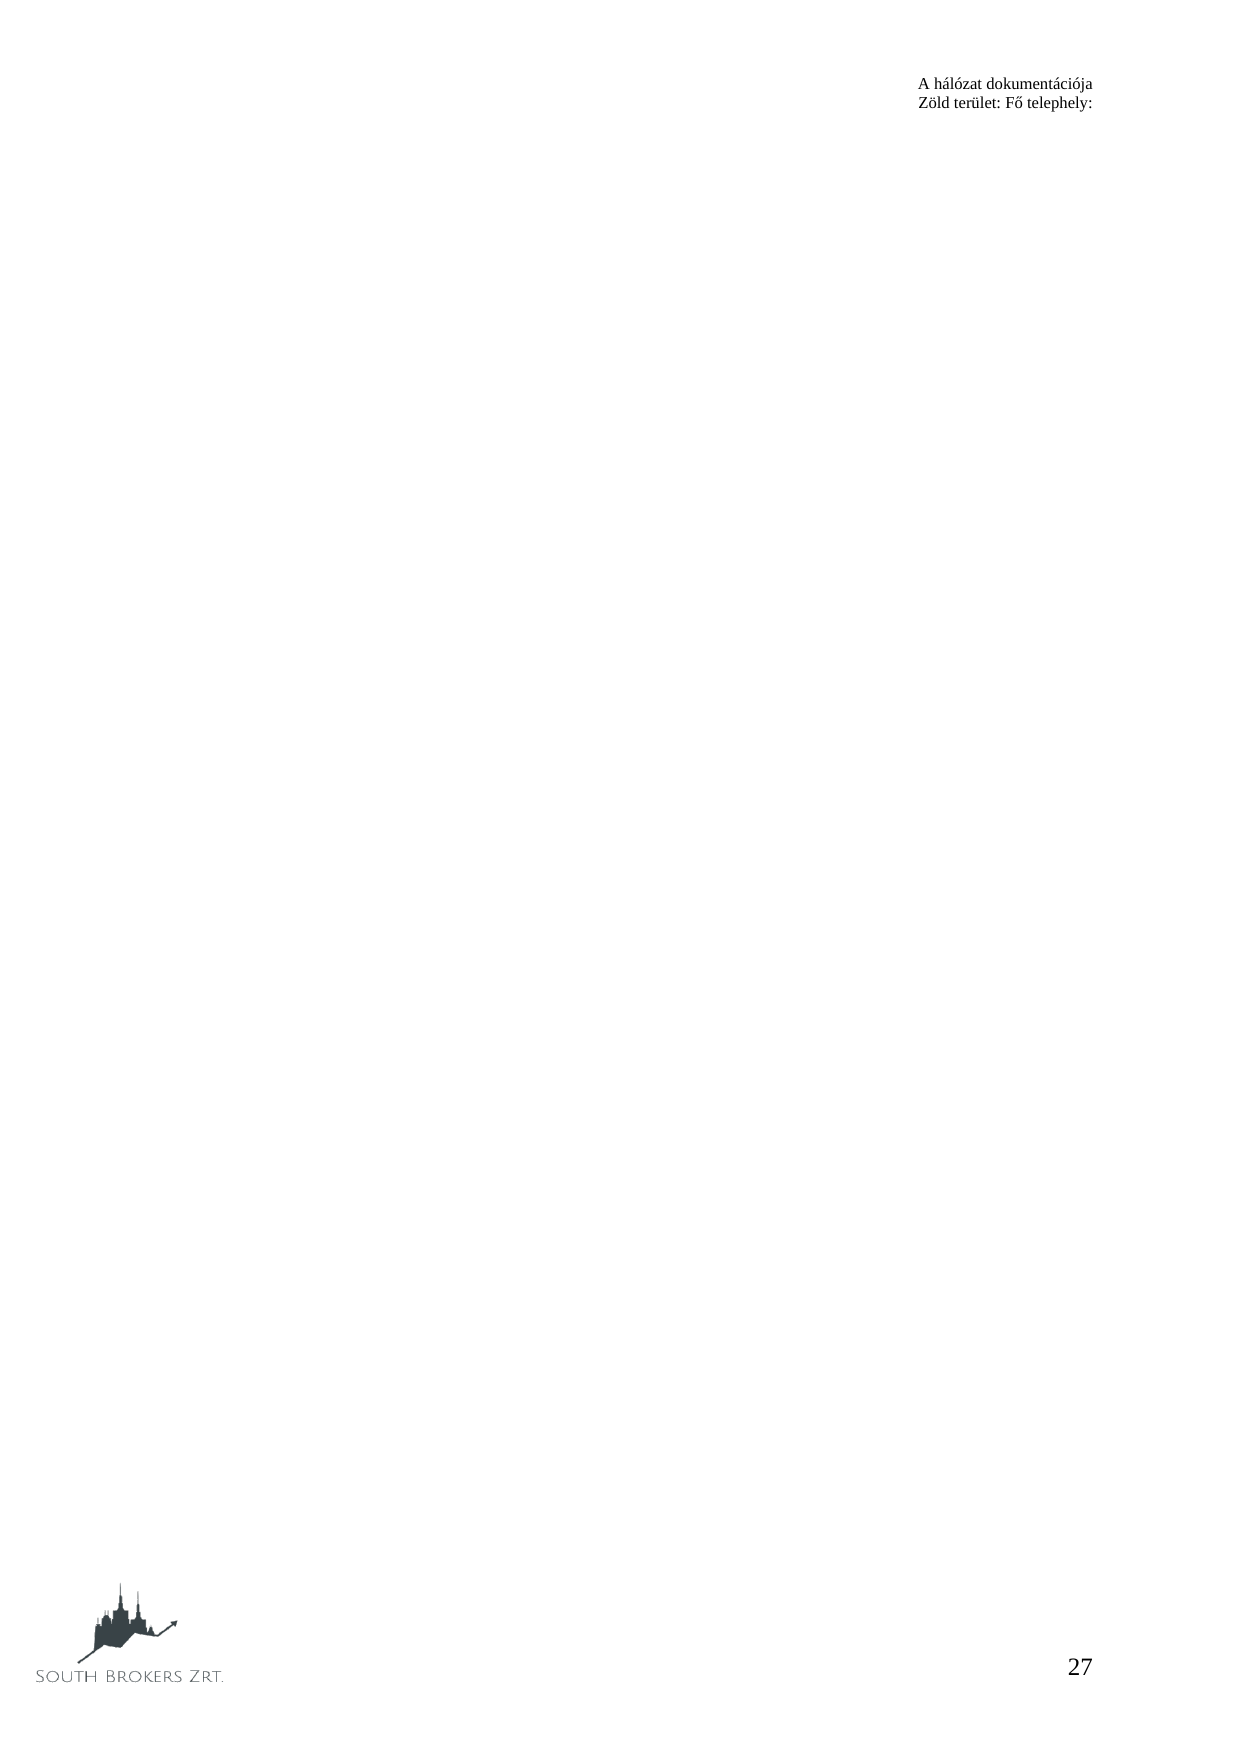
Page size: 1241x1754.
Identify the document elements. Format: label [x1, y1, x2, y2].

picture [0, 1531, 255, 1754]
